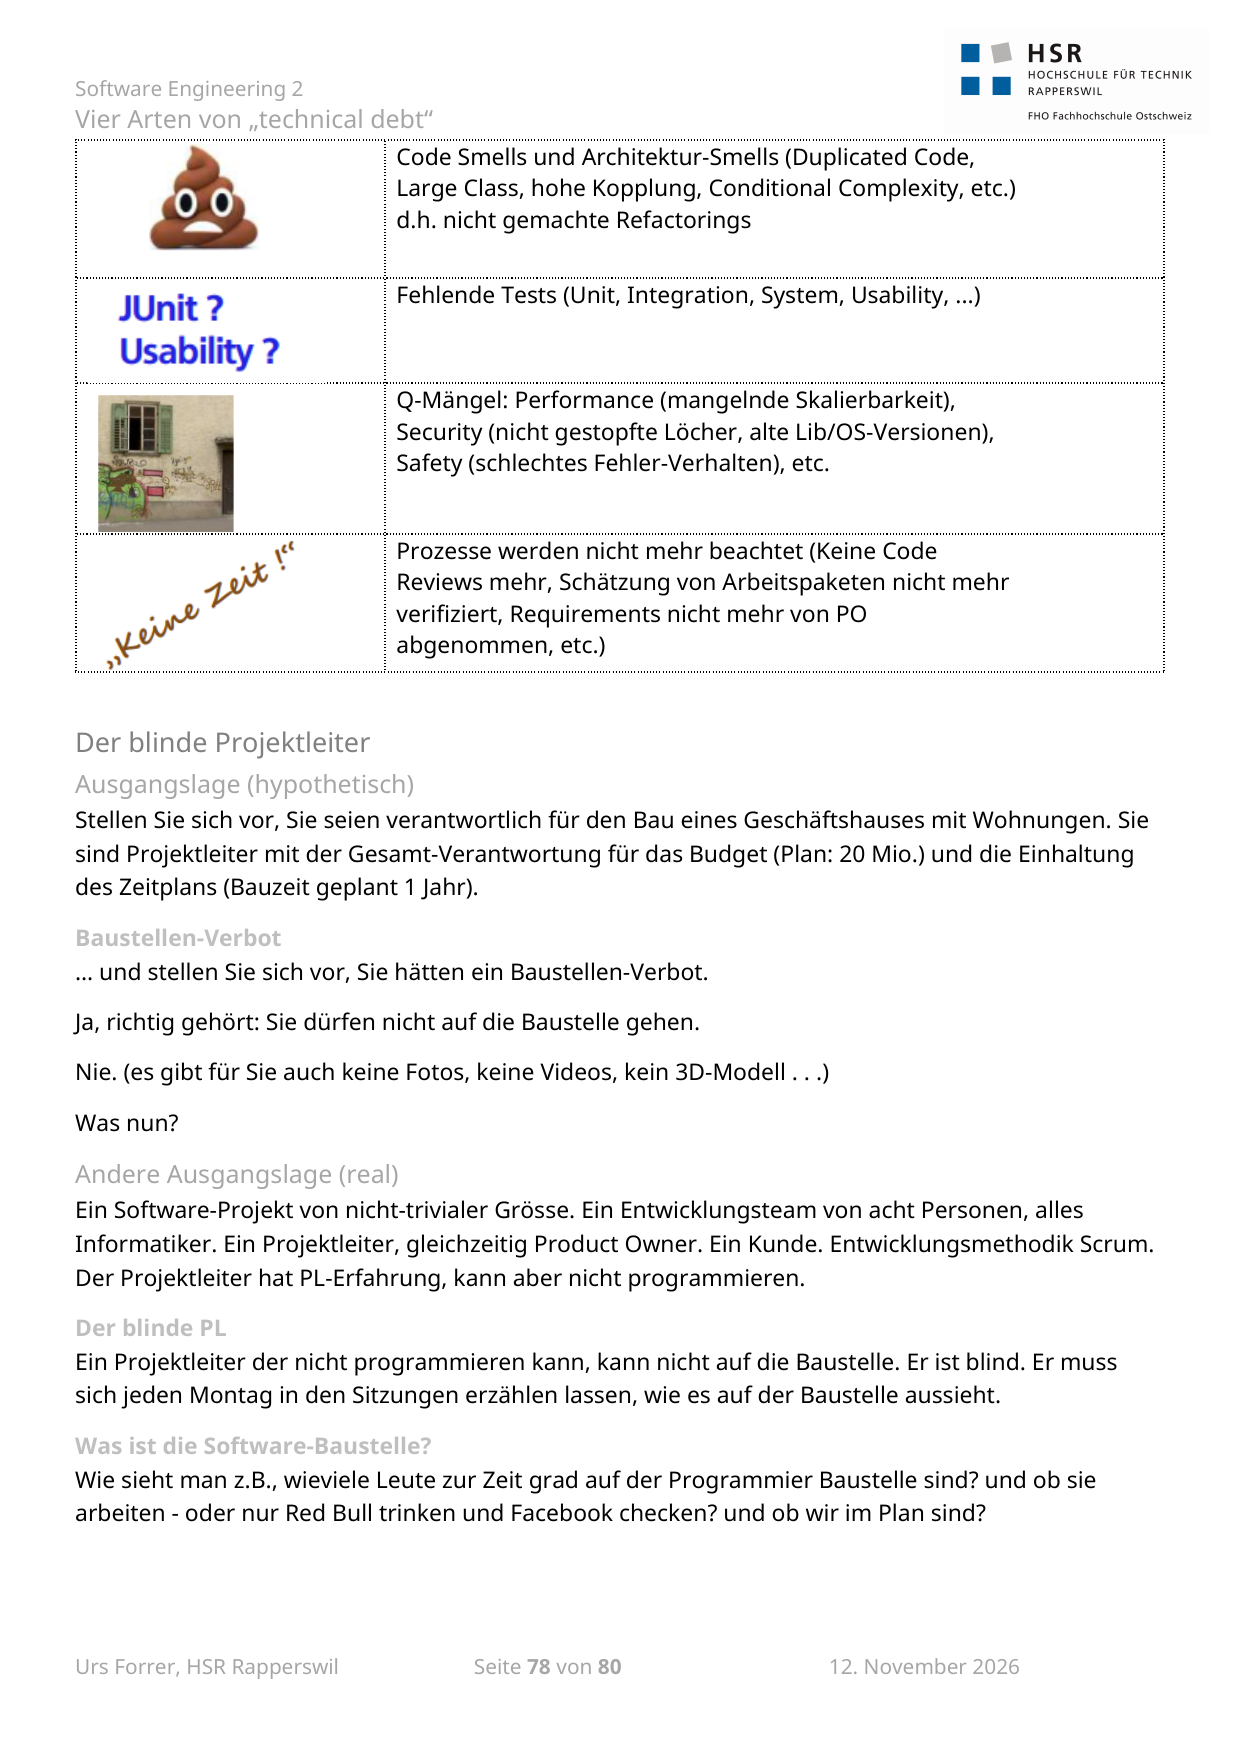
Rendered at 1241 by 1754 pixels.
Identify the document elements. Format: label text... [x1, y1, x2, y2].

picture [943, 29, 1210, 134]
table_header [76, 139, 88, 277]
text Was nun? [75, 1107, 1165, 1138]
subtitle Was ist die Software-Baustelle? [75, 1430, 1165, 1461]
table_cell [247, 382, 385, 533]
text … und stellen Sie sich vor, Sie hätten ein Baustellen-Verbot. [75, 956, 1165, 987]
picture [87, 141, 311, 277]
table_cell Prozesse werden nicht mehr beachtet (Keine Code Reviews mehr, Schätzung von Arbeitspaketen nicht mehr verifiziert, Requirements nicht mehr von PO abgenommen, etc.) [385, 533, 1164, 671]
text Wie sieht man z.B., wieviele Leute zur Zeit grad auf der Programmier Baustelle sind? und ob sie arbeiten - oder nur Red Bull trinken und Facebook checken? und ob wir im Plan sind? [75, 1463, 1165, 1528]
picture [87, 535, 311, 671]
table_cell [309, 533, 385, 671]
text Nie. (es gibt für Sie auch keine Fotos, keine Videos, kein 3D-Modell . . .) [75, 1056, 1165, 1088]
subtitle Der blinde PL [75, 1312, 1165, 1343]
table_cell [325, 277, 385, 382]
table_cell [76, 533, 87, 671]
picture [87, 384, 249, 533]
table_cell Q-Mängel: Performance (mangelnde Skalierbarkeit), Security (nicht gestopfte Löcher, alte Lib/OS-Versionen), Safety (schlechtes Fehler-Verhalten), etc. [385, 382, 1164, 533]
subtitle Der blinde Projektleiter [75, 723, 1165, 760]
text Ja, richtig gehört: Sie dürfen nicht auf die Baustelle gehen. [75, 1006, 1165, 1037]
text Ein Software-Projekt von nicht-trivialer Grösse. Ein Entwicklungsteam von acht Personen, alles Informatiker. Ein Projektleiter, gleichzeitig Product Owner. Ein Kunde. Entwicklungsmethodik Scrum. Der Projektleiter hat PL-Erfahrung, kann aber nicht programmieren. [75, 1194, 1165, 1293]
subtitle Vier Arten von „technical debt“ [75, 102, 1165, 136]
text Ein Projektleiter der nicht programmieren kann, kann nicht auf die Baustelle. Er ist blind. Er muss sich jeden Montag in den Sitzungen erzählen lassen, wie es auf der Baustelle aussieht. [75, 1346, 1165, 1411]
table_header [310, 139, 385, 277]
text Stellen Sie sich vor, Sie seien verantwortlich für den Bau eines Geschäftshauses mit Wohnungen. Sie sind Projektleiter mit der Gesamt-Verantwortung für das Budget (Plan: 20 Mio.) und die Einhaltung des Zeitplans (Bauzeit geplant 1 Jahr). [75, 804, 1165, 903]
subtitle Baustellen-Verbot [75, 922, 1165, 953]
table_cell [76, 277, 87, 382]
table_cell Fehlende Tests (Unit, Integration, System, Usability, ...) [385, 277, 1164, 382]
subtitle Ausgangslage (hypothetisch) [75, 767, 1165, 801]
table_header Code Smells und Architektur-Smells (Duplicated Code, Large Class, hohe Kopplung, Conditional Complexity, etc.) d.h. nicht gemachte Refactorings [385, 139, 1164, 277]
table_cell [76, 382, 87, 533]
subtitle Andere Ausgangslage (real) [75, 1157, 1165, 1191]
picture [87, 279, 325, 383]
